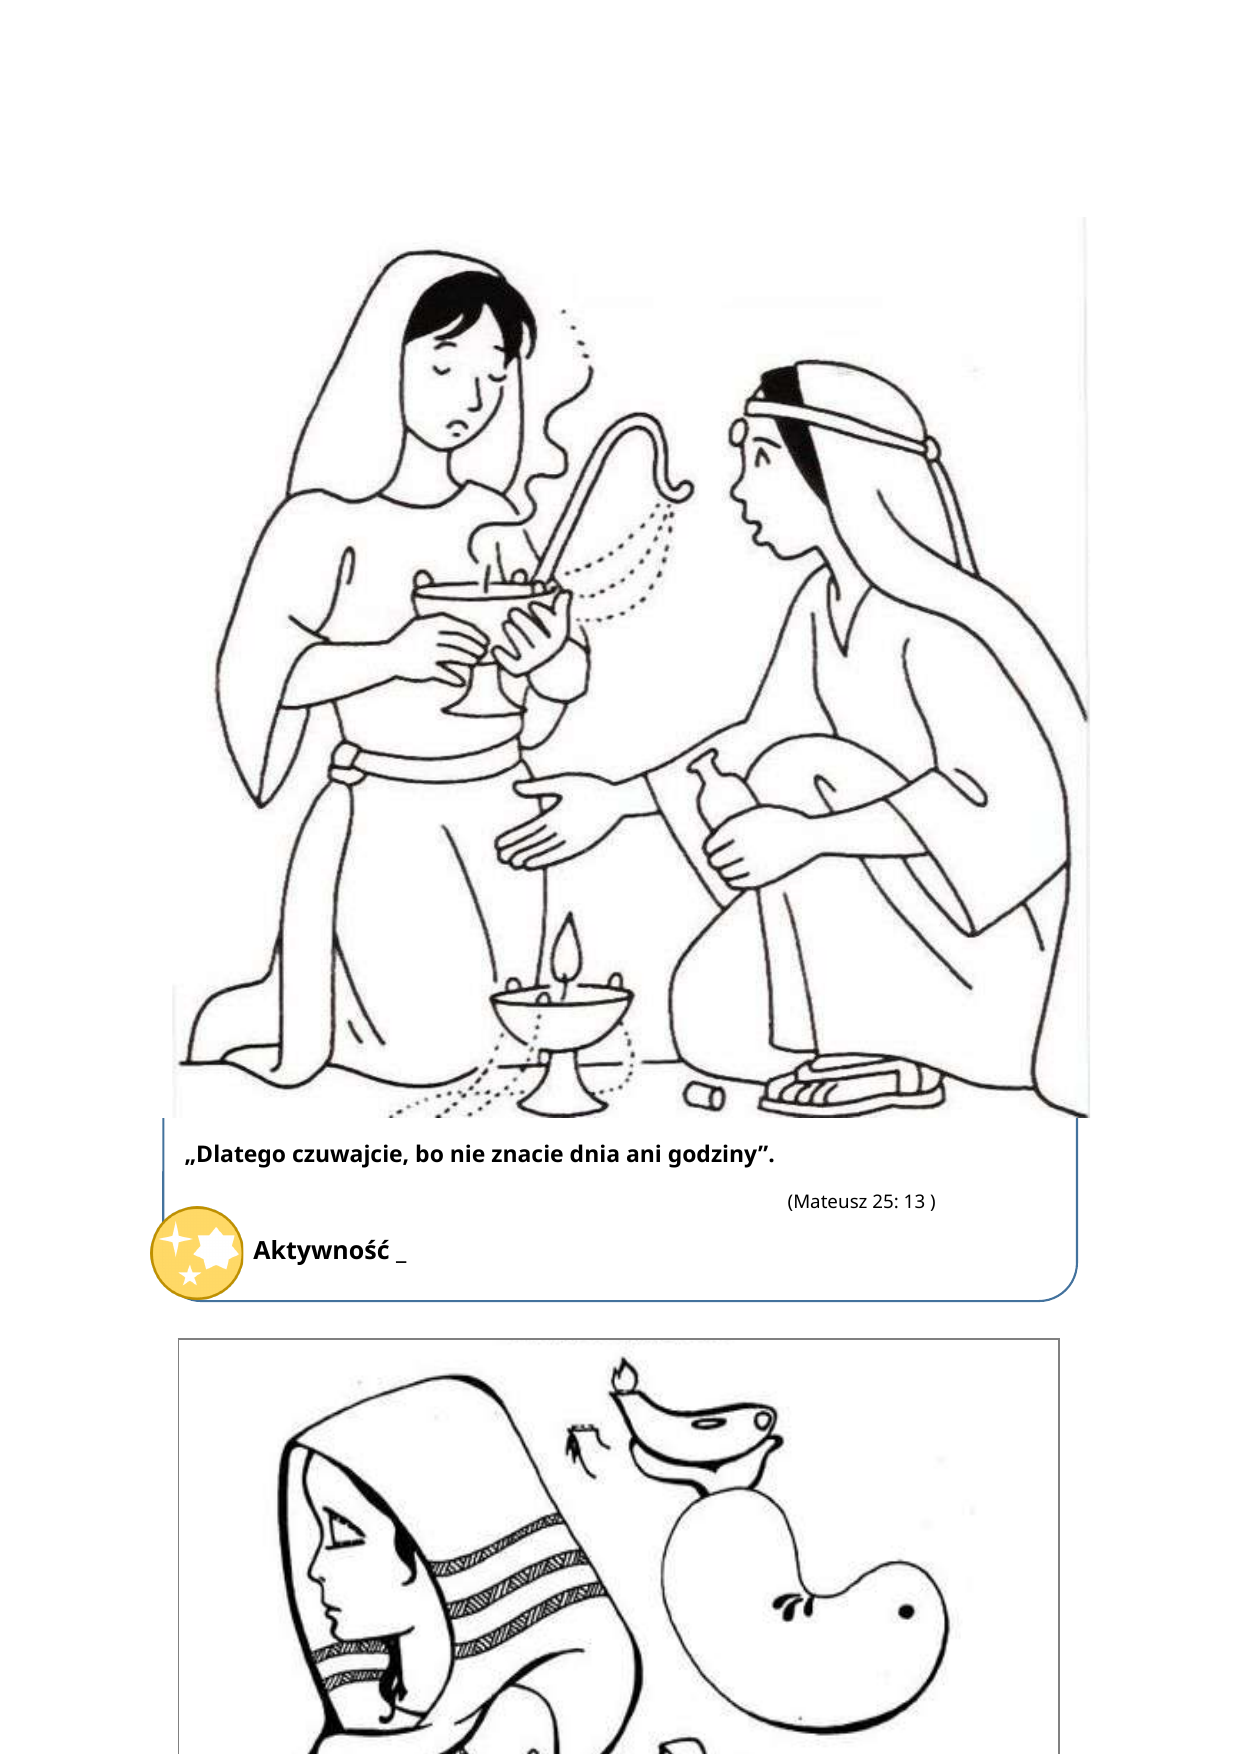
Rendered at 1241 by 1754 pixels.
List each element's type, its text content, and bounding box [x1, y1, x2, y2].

text Aktywność _ [244, 1233, 1090, 1267]
picture [179, 1340, 1058, 1754]
text „Dlatego czuwajcie, bo nie znacie dnia ani godziny”. [150, 1138, 1090, 1169]
picture [161, 217, 1091, 1118]
picture [150, 1206, 244, 1300]
text (Mateusz 25: 13 ) [150, 1188, 1090, 1214]
